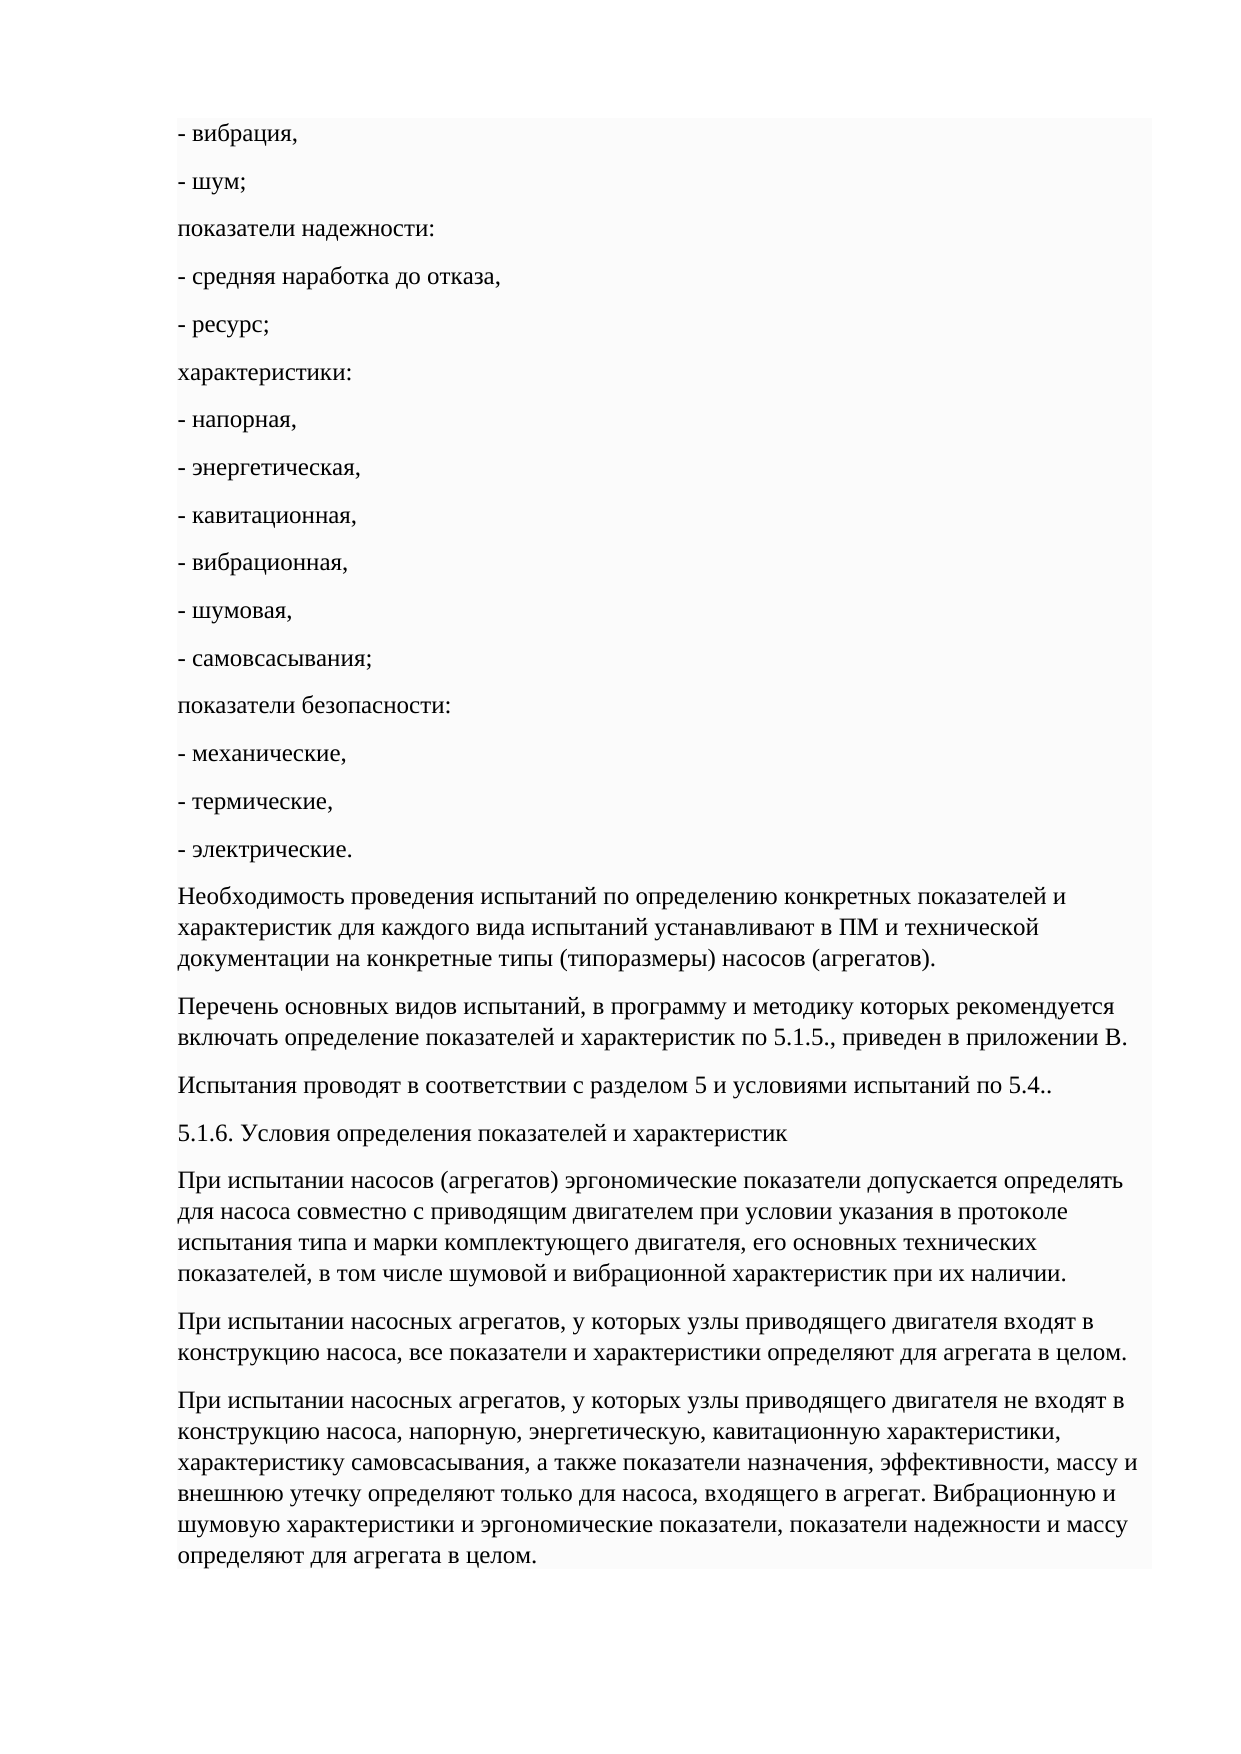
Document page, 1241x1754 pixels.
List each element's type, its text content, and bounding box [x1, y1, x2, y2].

text - вибрация, [177, 118, 1152, 147]
text показатели надежности: [177, 213, 1152, 242]
text - вибрационная, [177, 547, 1152, 576]
text - шум; [177, 166, 1152, 194]
text Перечень основных видов испытаний, в программу и методику которых рекомендуется включать определение показателей и характеристик по 5.1.5., приведен в приложении В. [177, 991, 1152, 1051]
text - энергетическая, [177, 452, 1152, 481]
text - механические, [177, 738, 1152, 767]
text - ресурс; [177, 309, 1152, 338]
text - электрические. [177, 834, 1152, 862]
text - самовсасывания; [177, 643, 1152, 672]
text Необходимость проведения испытаний по определению конкретных показателей и характеристик для каждого вида испытаний устанавливают в ПМ и технической документации на конкретные типы (типоразмеры) насосов (агрегатов). [177, 881, 1152, 972]
text - кавитационная, [177, 500, 1152, 528]
text - шумовая, [177, 595, 1152, 624]
text 5.1.6. Условия определения показателей и характеристик [177, 1118, 1152, 1146]
text При испытании насосных агрегатов, у которых узлы приводящего двигателя не входят в конструкцию насоса, напорную, энергетическую, кавитационную характеристики, характеристику самовсасывания, а также показатели назначения, эффективности, массу и внешнюю утечку определяют только для насоса, входящего в агрегат. Вибрационную и шумовую характеристики и эргономические показатели, показатели надежности и массу определяют для агрегата в целом. [177, 1385, 1152, 1569]
text - напорная, [177, 404, 1152, 433]
text показатели безопасности: [177, 691, 1152, 719]
text - термические, [177, 786, 1152, 815]
text При испытании насосов (агрегатов) эргономические показатели допускается определять для насоса совместно с приводящим двигателем при условии указания в протоколе испытания типа и марки комплектующего двигателя, его основных технических показателей, в том числе шумовой и вибрационной характеристик при их наличии. [177, 1165, 1152, 1287]
text характеристики: [177, 357, 1152, 385]
text Испытания проводят в соответствии с разделом 5 и условиями испытаний по 5.4.. [177, 1070, 1152, 1099]
text При испытании насосных агрегатов, у которых узлы приводящего двигателя входят в конструкцию насоса, все показатели и характеристики определяют для агрегата в целом. [177, 1306, 1152, 1366]
text - средняя наработка до отказа, [177, 261, 1152, 290]
